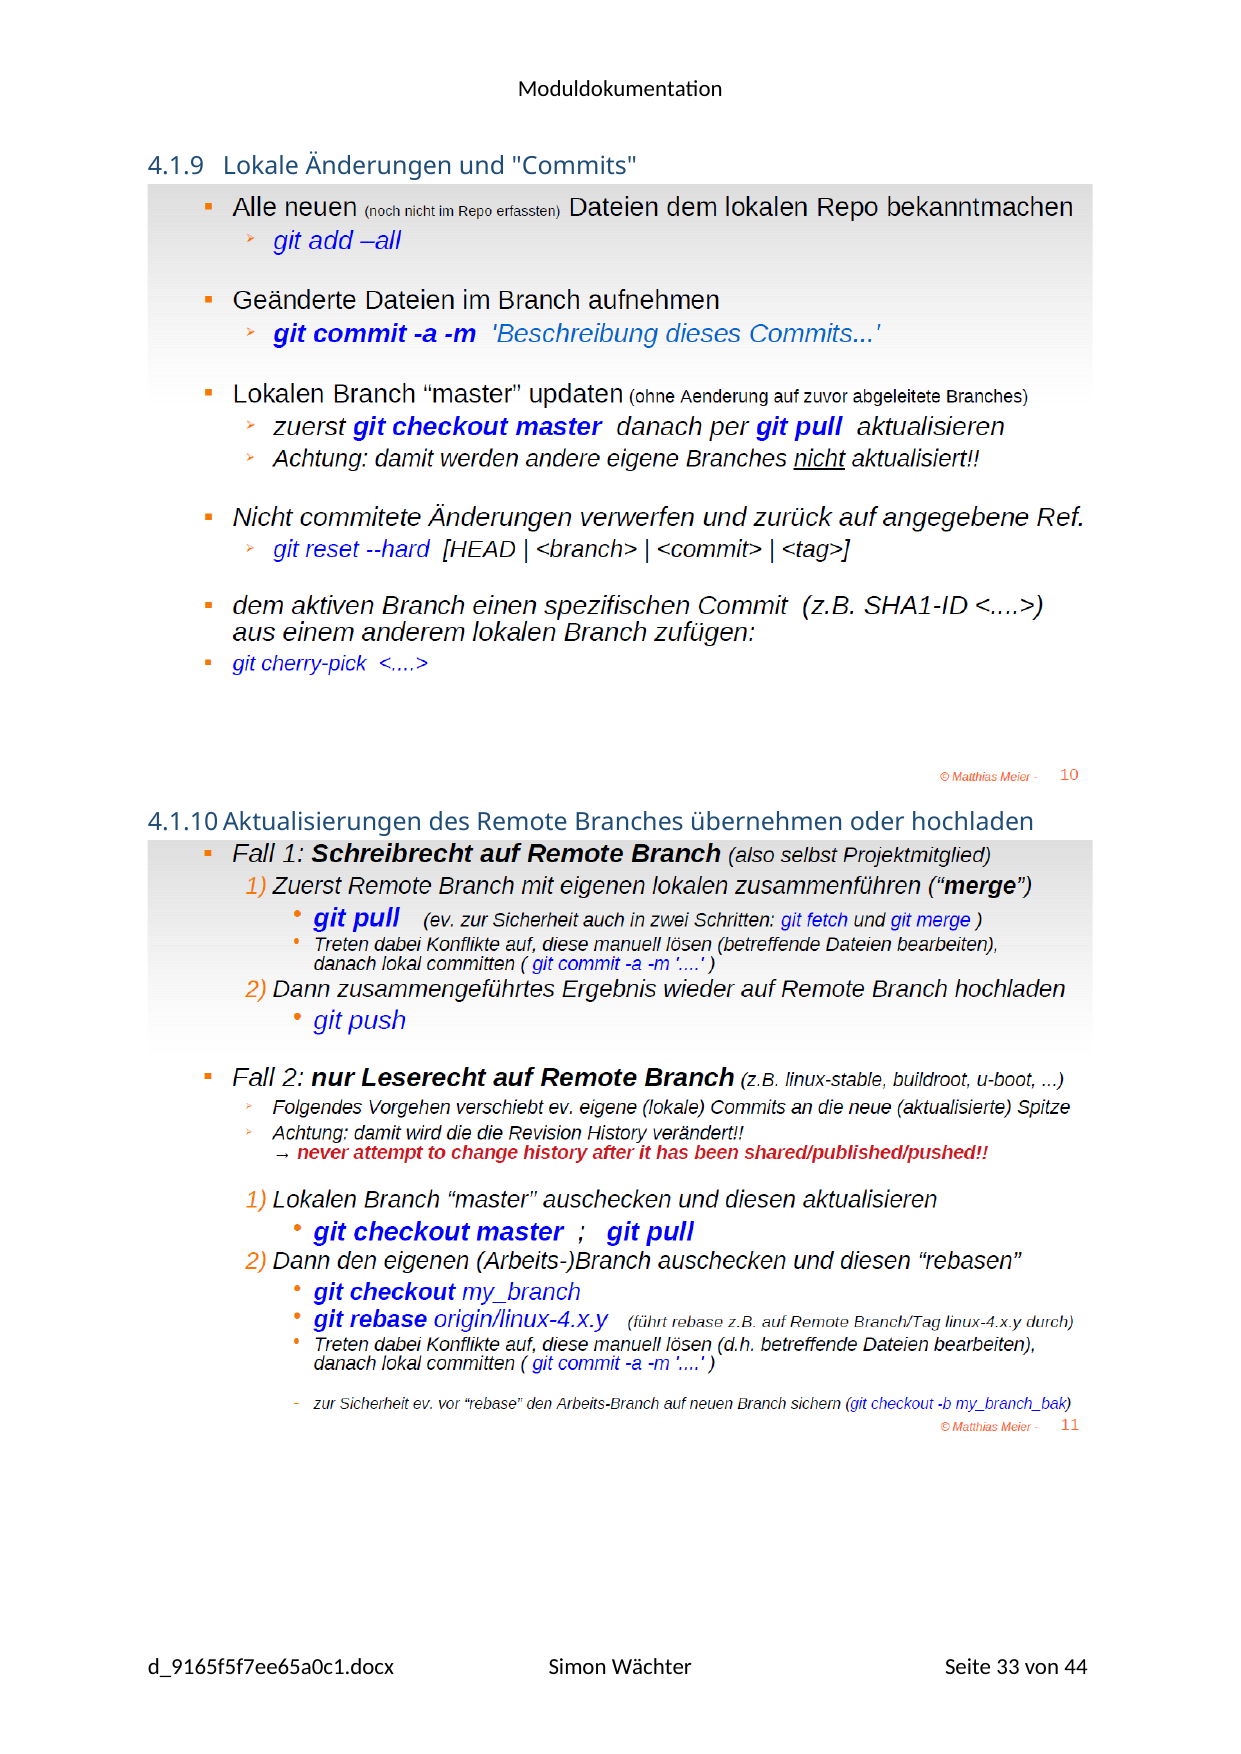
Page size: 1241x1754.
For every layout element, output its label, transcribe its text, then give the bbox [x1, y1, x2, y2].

subtitle Aktualisierungen des Remote Branches übernehmen oder hochladen [148, 803, 1093, 837]
subtitle Lokale Änderungen und "Commits" [148, 148, 1093, 182]
picture [147, 184, 1093, 785]
picture [147, 840, 1093, 1435]
